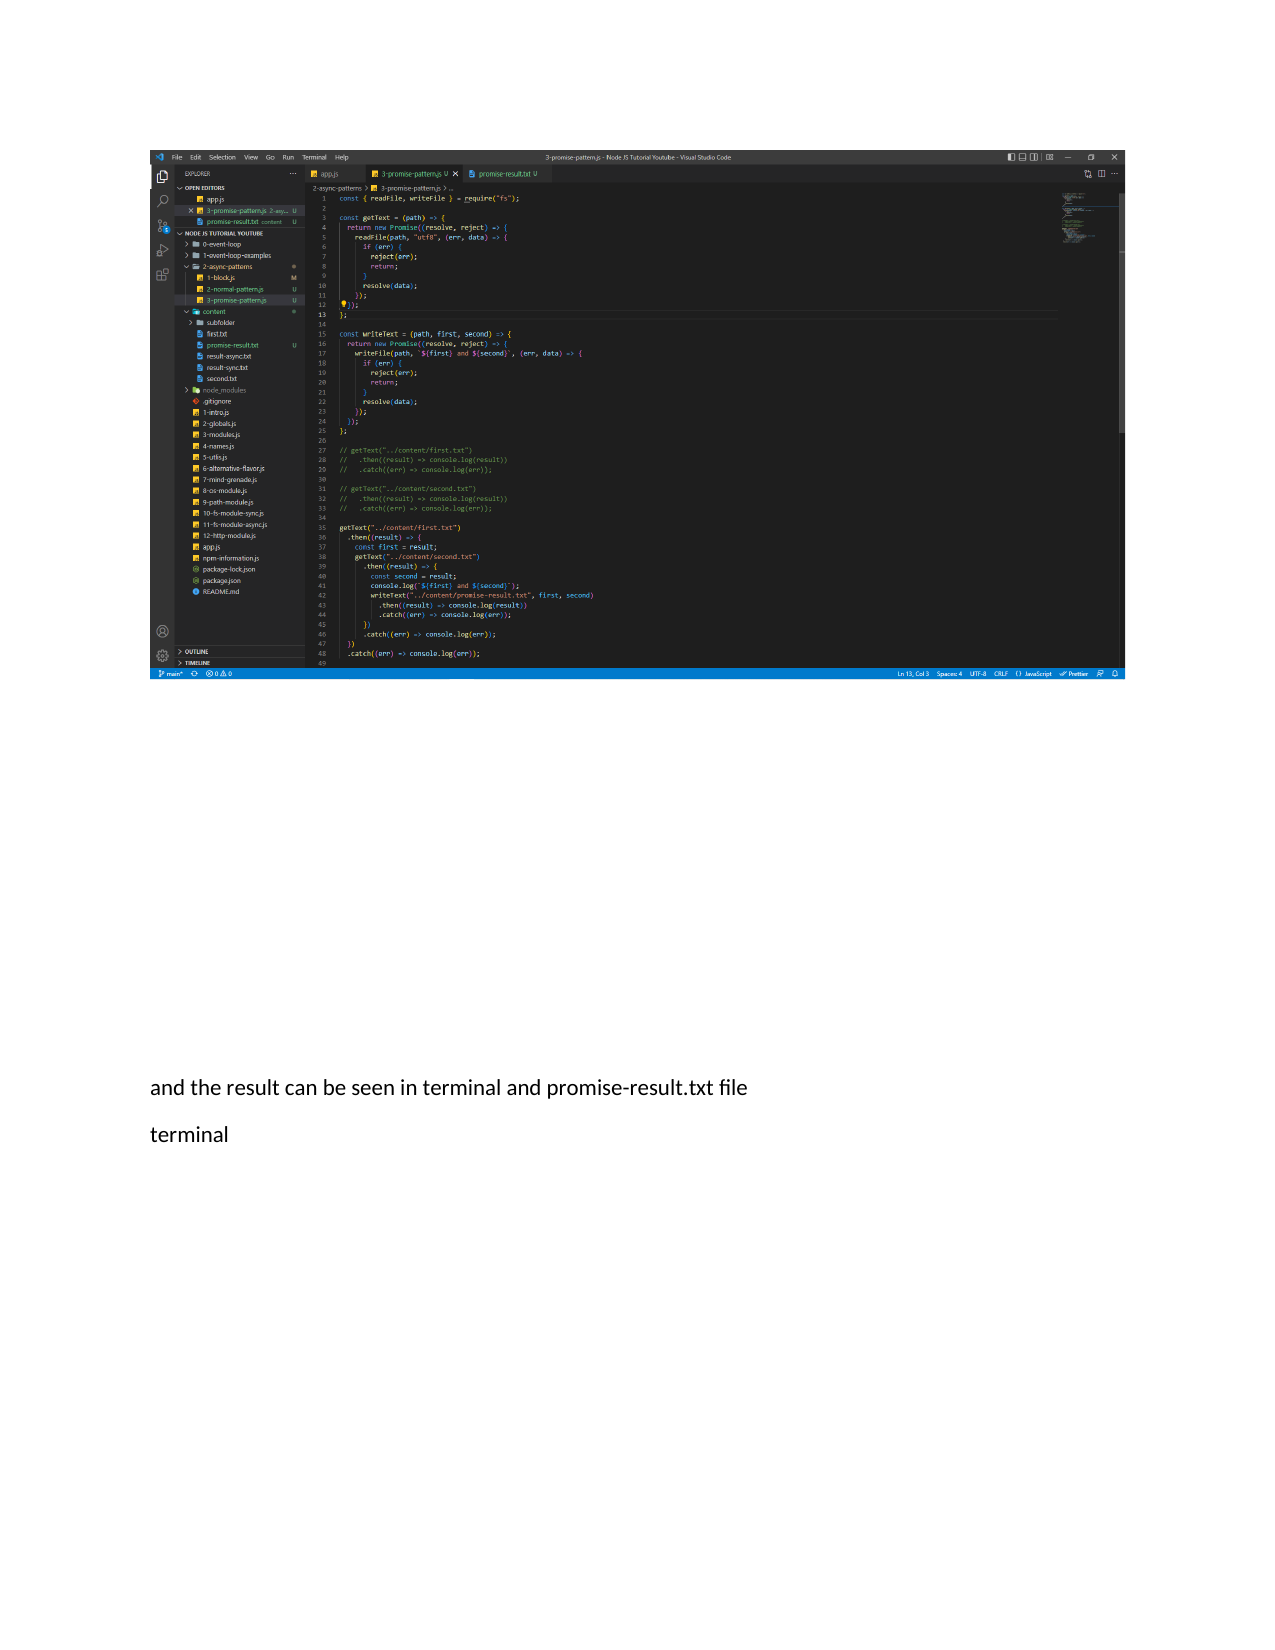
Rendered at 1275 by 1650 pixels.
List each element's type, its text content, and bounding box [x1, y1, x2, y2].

text terminal [150, 1120, 1125, 1148]
picture [150, 150, 1125, 680]
text and the result can be seen in terminal and promise-result.txt file [150, 1073, 1125, 1101]
